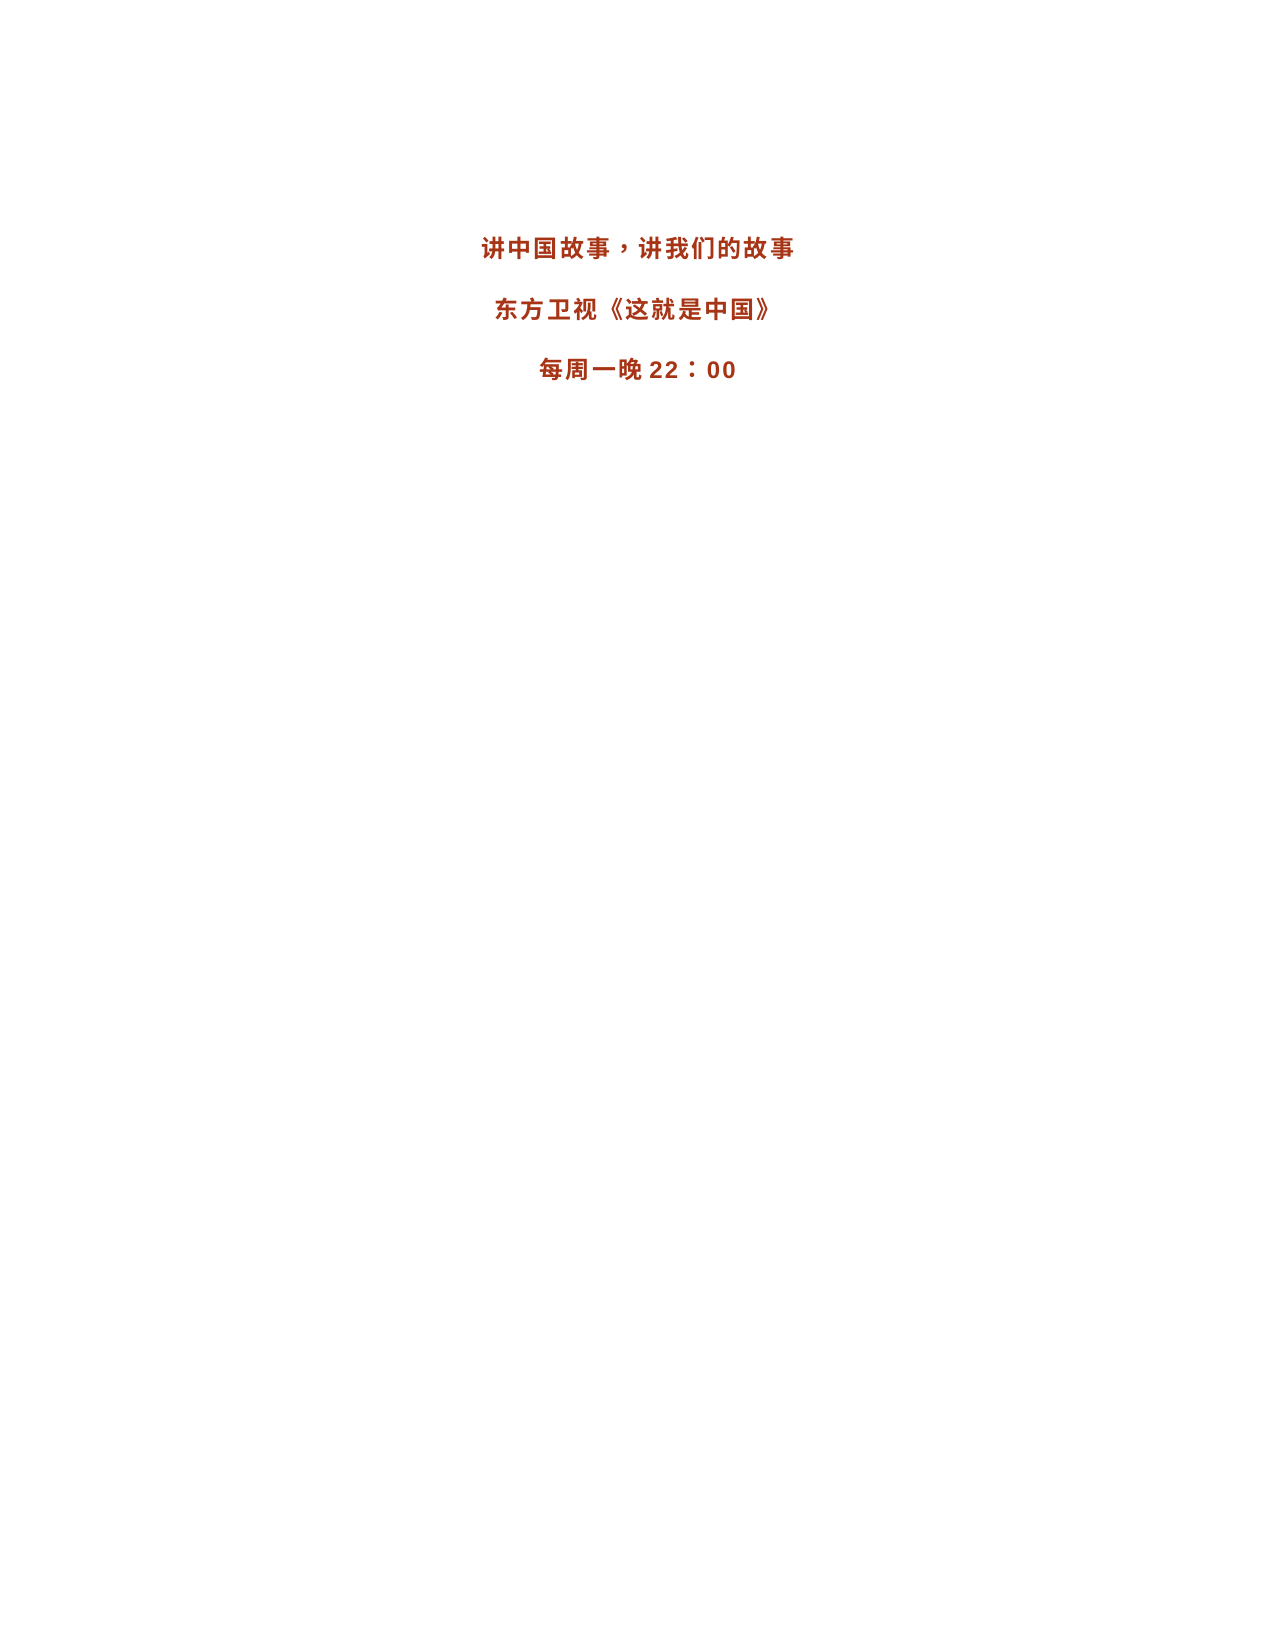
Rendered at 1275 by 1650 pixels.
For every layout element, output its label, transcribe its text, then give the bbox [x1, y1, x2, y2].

text 讲中国故事，讲我们的故事 [212, 211, 1062, 264]
text 每周一晚22：00 [212, 333, 1062, 386]
text 东方卫视《这就是中国》 [212, 272, 1062, 325]
